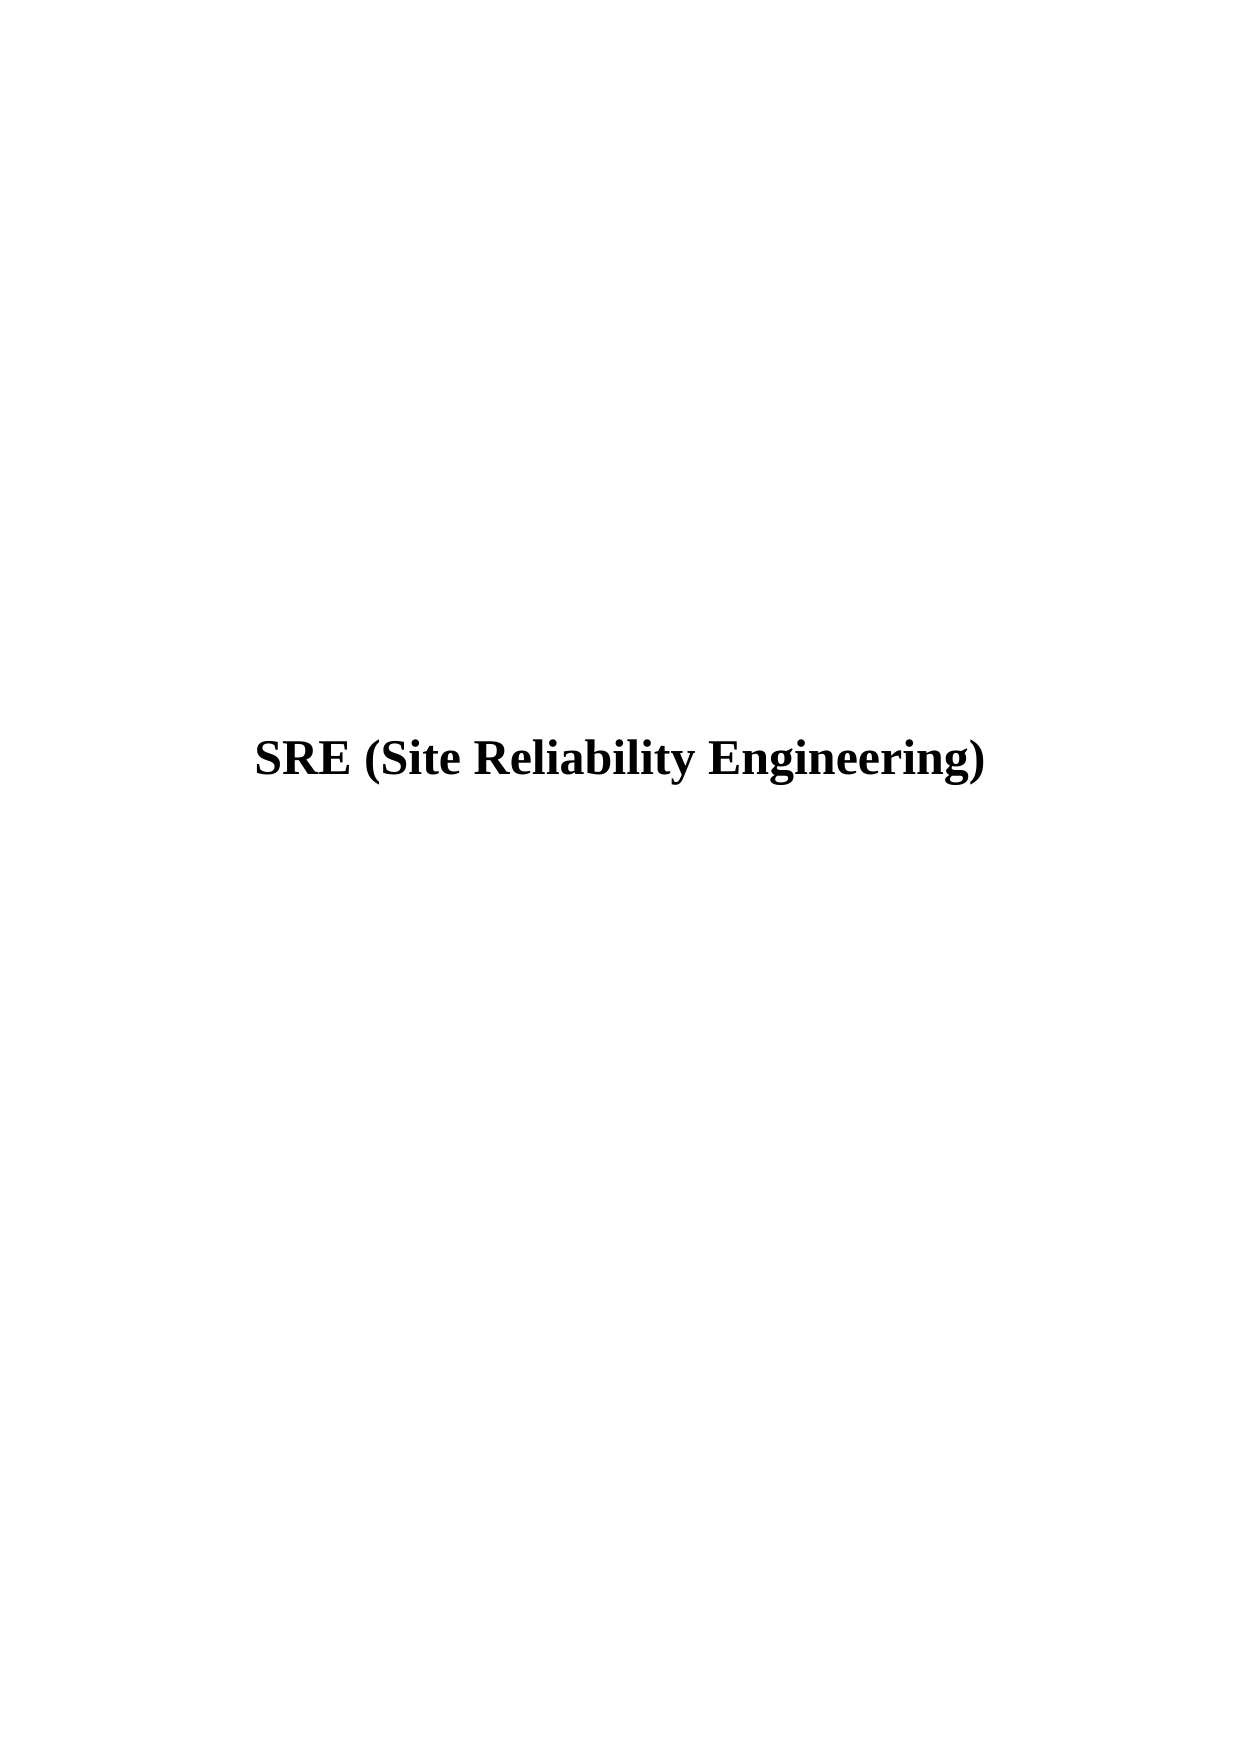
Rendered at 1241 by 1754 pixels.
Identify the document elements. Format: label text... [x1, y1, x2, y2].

subtitle SRE (Site Reliability Engineering) [150, 727, 1090, 785]
